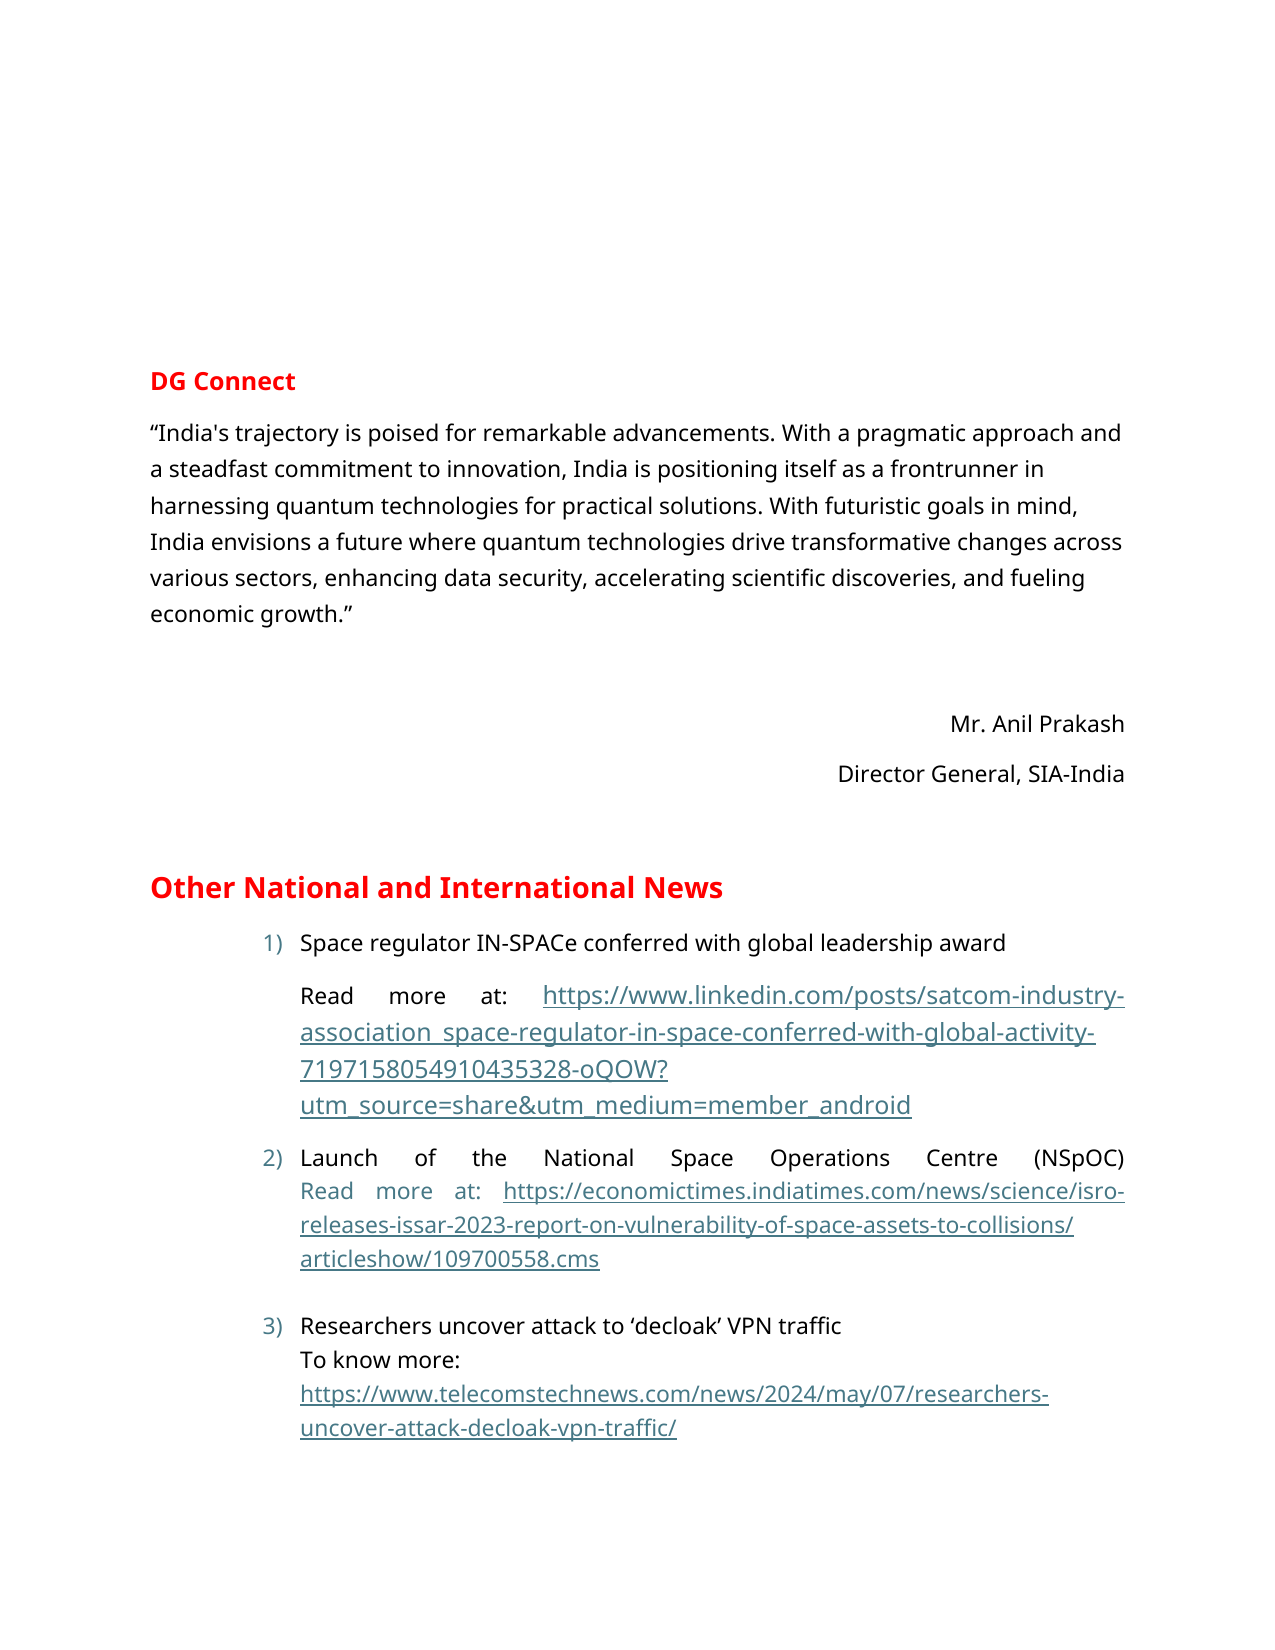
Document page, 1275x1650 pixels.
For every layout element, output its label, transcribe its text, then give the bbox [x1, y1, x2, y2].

list To know more: https://www.telecomstechnews.com/news/2024/may/07/researchers-uncover-attack-decloak-vpn-traffic/ [300, 1344, 1125, 1443]
list Launch of the National Space Operations Centre (NSpOC) Read more at: https://economictimes.indiatimes.com/news/science/isro-releases-issar-2023-report-on-vulnerability-of-space-assets-to-collisions/articleshow/109700558.cms [262, 1141, 1125, 1274]
text Mr. Anil Prakash [150, 707, 1125, 739]
list Researchers uncover attack to ‘decloak’ VPN traffic [262, 1310, 1125, 1341]
text Other National and International News [150, 868, 1125, 907]
text DG Connect [150, 364, 1125, 398]
list Space regulator IN-SPACe conferred with global leadership award [262, 927, 1125, 958]
text “India's trajectory is poised for remarkable advancements. With a pragmatic approach and a steadfast commitment to innovation, India is positioning itself as a frontrunner in harnessing quantum technologies for practical solutions. With futuristic goals in mind, India envisions a future where quantum technologies drive transformative changes across various sectors, enhancing data security, accelerating scientific discoveries, and fueling economic growth.” [150, 417, 1125, 630]
text Director General, SIA-India [150, 758, 1125, 789]
text Read more at: https://www.linkedin.com/posts/satcom-industry-association_space-regulator-in-space-conferred-with-global-activity-7197158054910435328-oQOW?utm_source=share&utm_medium=member_android [300, 978, 1125, 1122]
